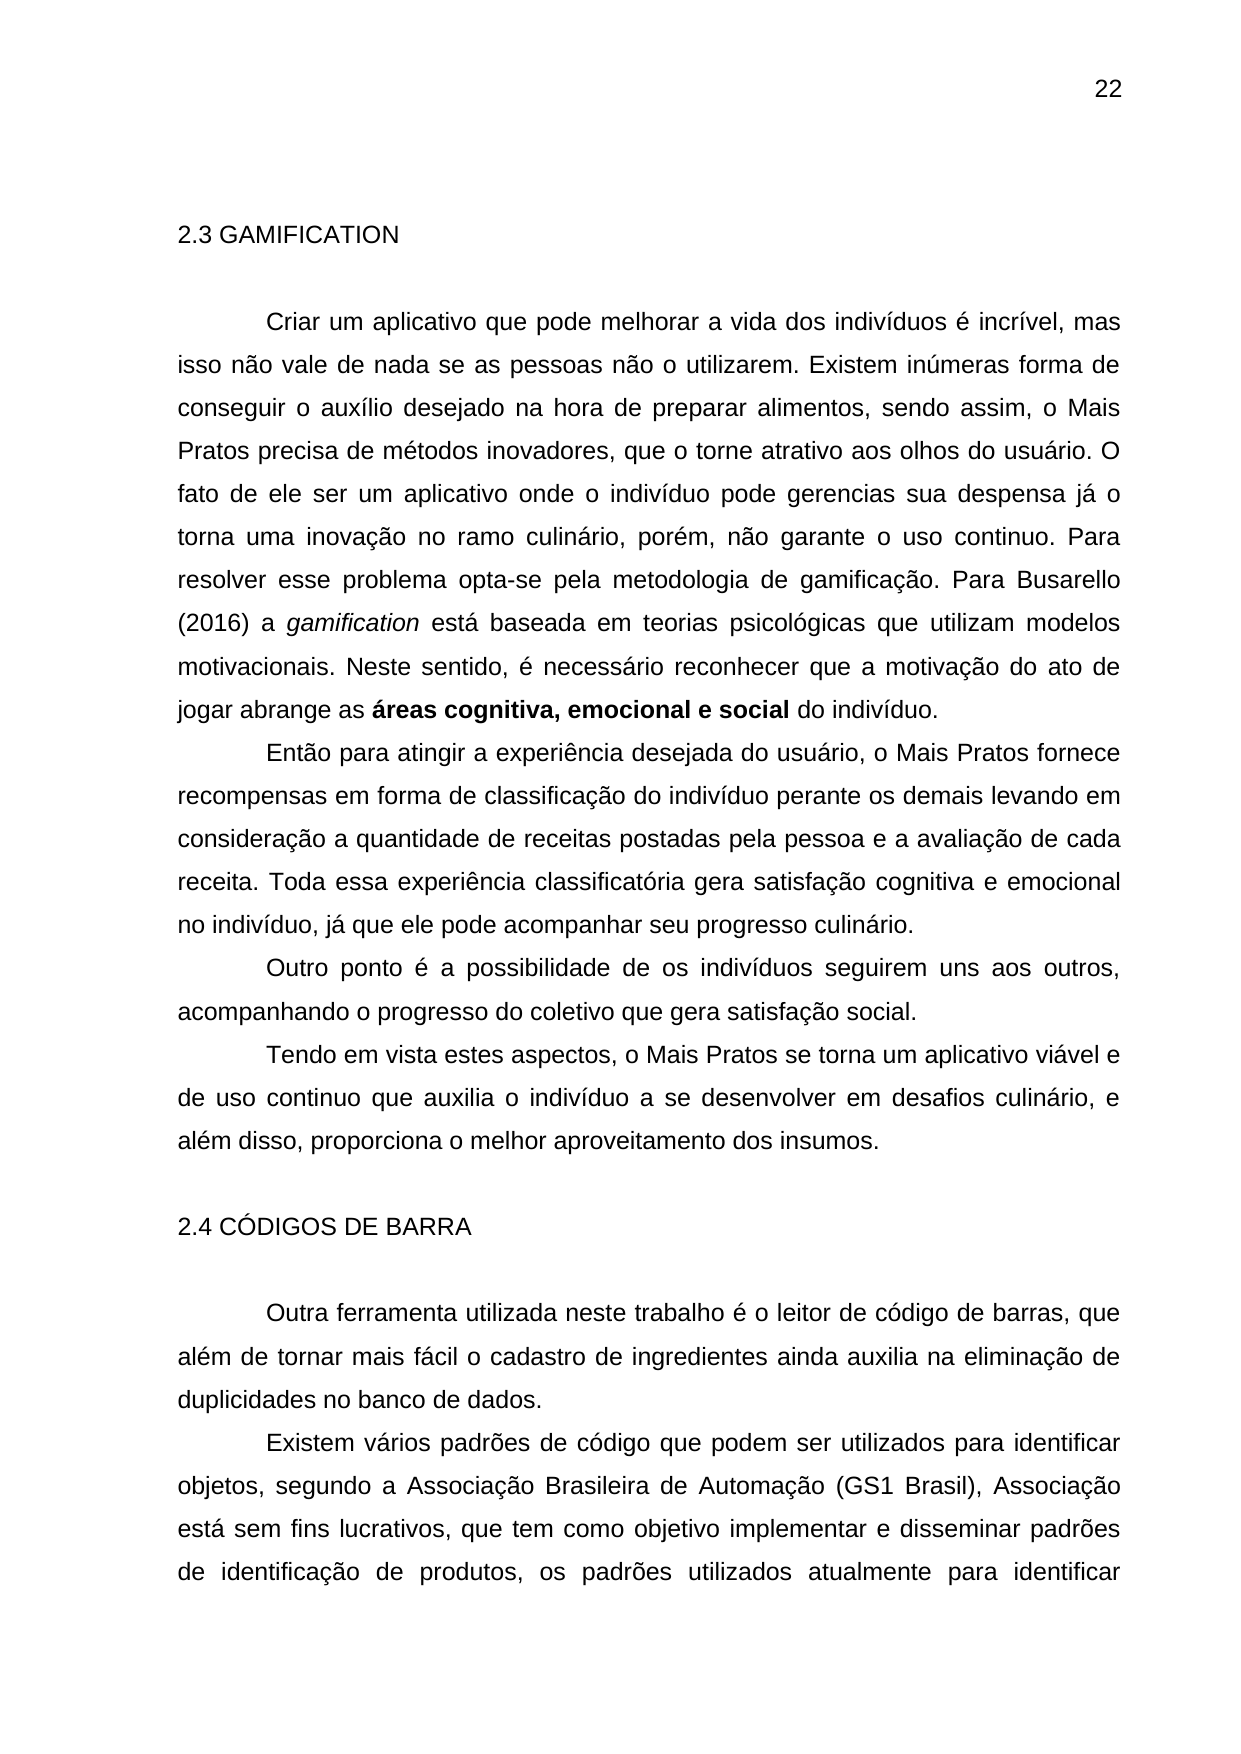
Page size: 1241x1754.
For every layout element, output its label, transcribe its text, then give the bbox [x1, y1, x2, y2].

text Então para atingir a experiência desejada do usuário, o Mais Pratos fornece recompensas em forma de classificação do indivíduo perante os demais levando em consideração a quantidade de receitas postadas pela pessoa e a avaliação de cada receita. Toda essa experiência classificatória gera satisfação cognitiva e emocional no indivíduo, já que ele pode acompanhar seu progresso culinário. [177, 738, 1122, 939]
text Tendo em vista estes aspectos, o Mais Pratos se torna um aplicativo viável e de uso continuo que auxilia o indivíduo a se desenvolver em desafios culinário, e além disso, proporciona o melhor aproveitamento dos insumos. [177, 1040, 1122, 1155]
text Outro ponto é a possibilidade de os indivíduos seguirem uns aos outros, acompanhando o progresso do coletivo que gera satisfação social. [177, 953, 1122, 1025]
subtitle gamification [177, 220, 1122, 249]
subtitle CÓDIGOS DE BARRA [177, 1212, 1122, 1241]
text Outra ferramenta utilizada neste trabalho é o leitor de código de barras, que além de tornar mais fácil o cadastro de ingredientes ainda auxilia na eliminação de duplicidades no banco de dados. [177, 1298, 1122, 1413]
text Criar um aplicativo que pode melhorar a vida dos indivíduos é incrível, mas isso não vale de nada se as pessoas não o utilizarem. Existem inúmeras forma de conseguir o auxílio desejado na hora de preparar alimentos, sendo assim, o Mais Pratos precisa de métodos inovadores, que o torne atrativo aos olhos do usuário. O fato de ele ser um aplicativo onde o indivíduo pode gerencias sua despensa já o torna uma inovação no ramo culinário, porém, não garante o uso continuo. Para resolver esse problema opta-se pela metodologia de gamificação. Para Busarello (2016) a gamification está baseada em teorias psicológicas que utilizam modelos motivacionais. Neste sentido, é necessário reconhecer que a motivação do ato de jogar abrange as áreas cognitiva, emocional e social do indivíduo. [177, 307, 1122, 723]
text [177, 1428, 1122, 1586]
